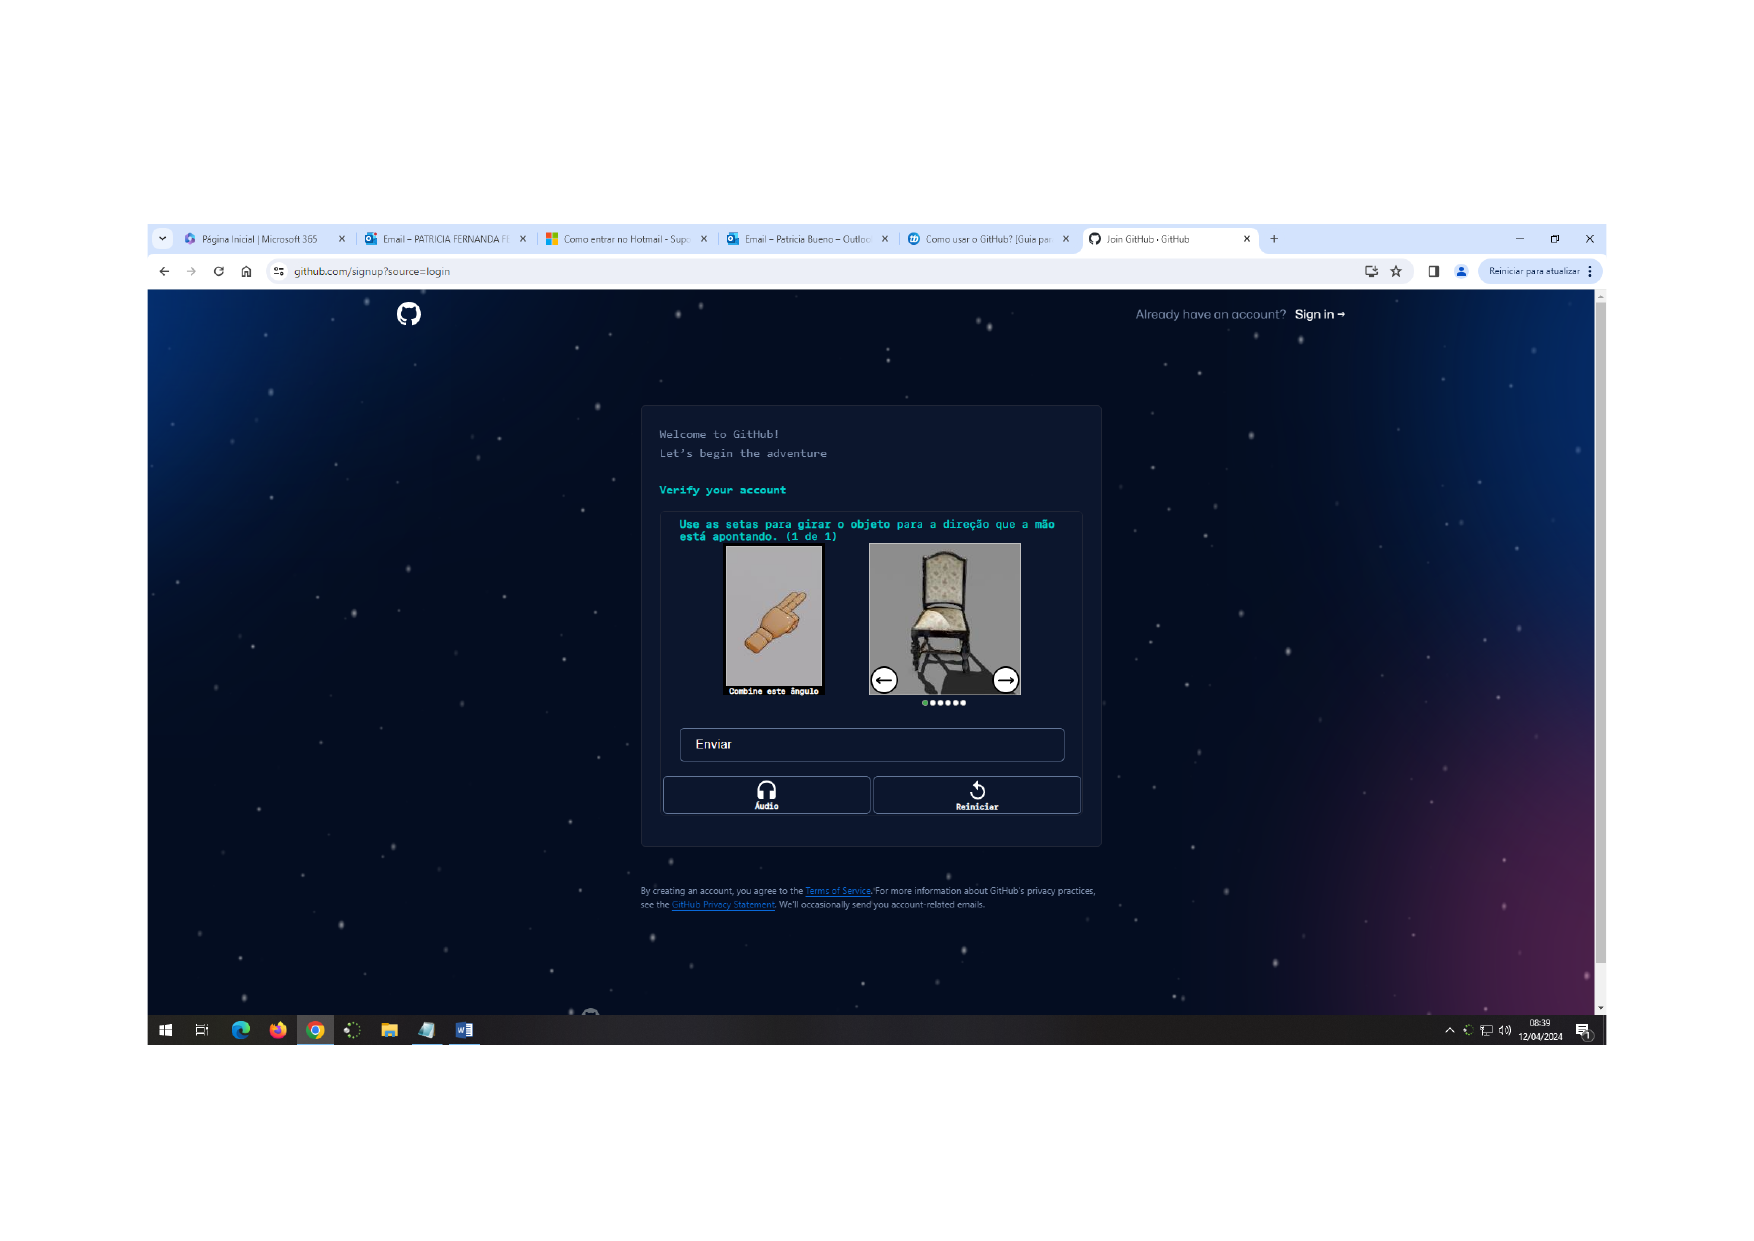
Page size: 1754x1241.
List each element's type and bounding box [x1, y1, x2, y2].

picture [147, 224, 1607, 1045]
